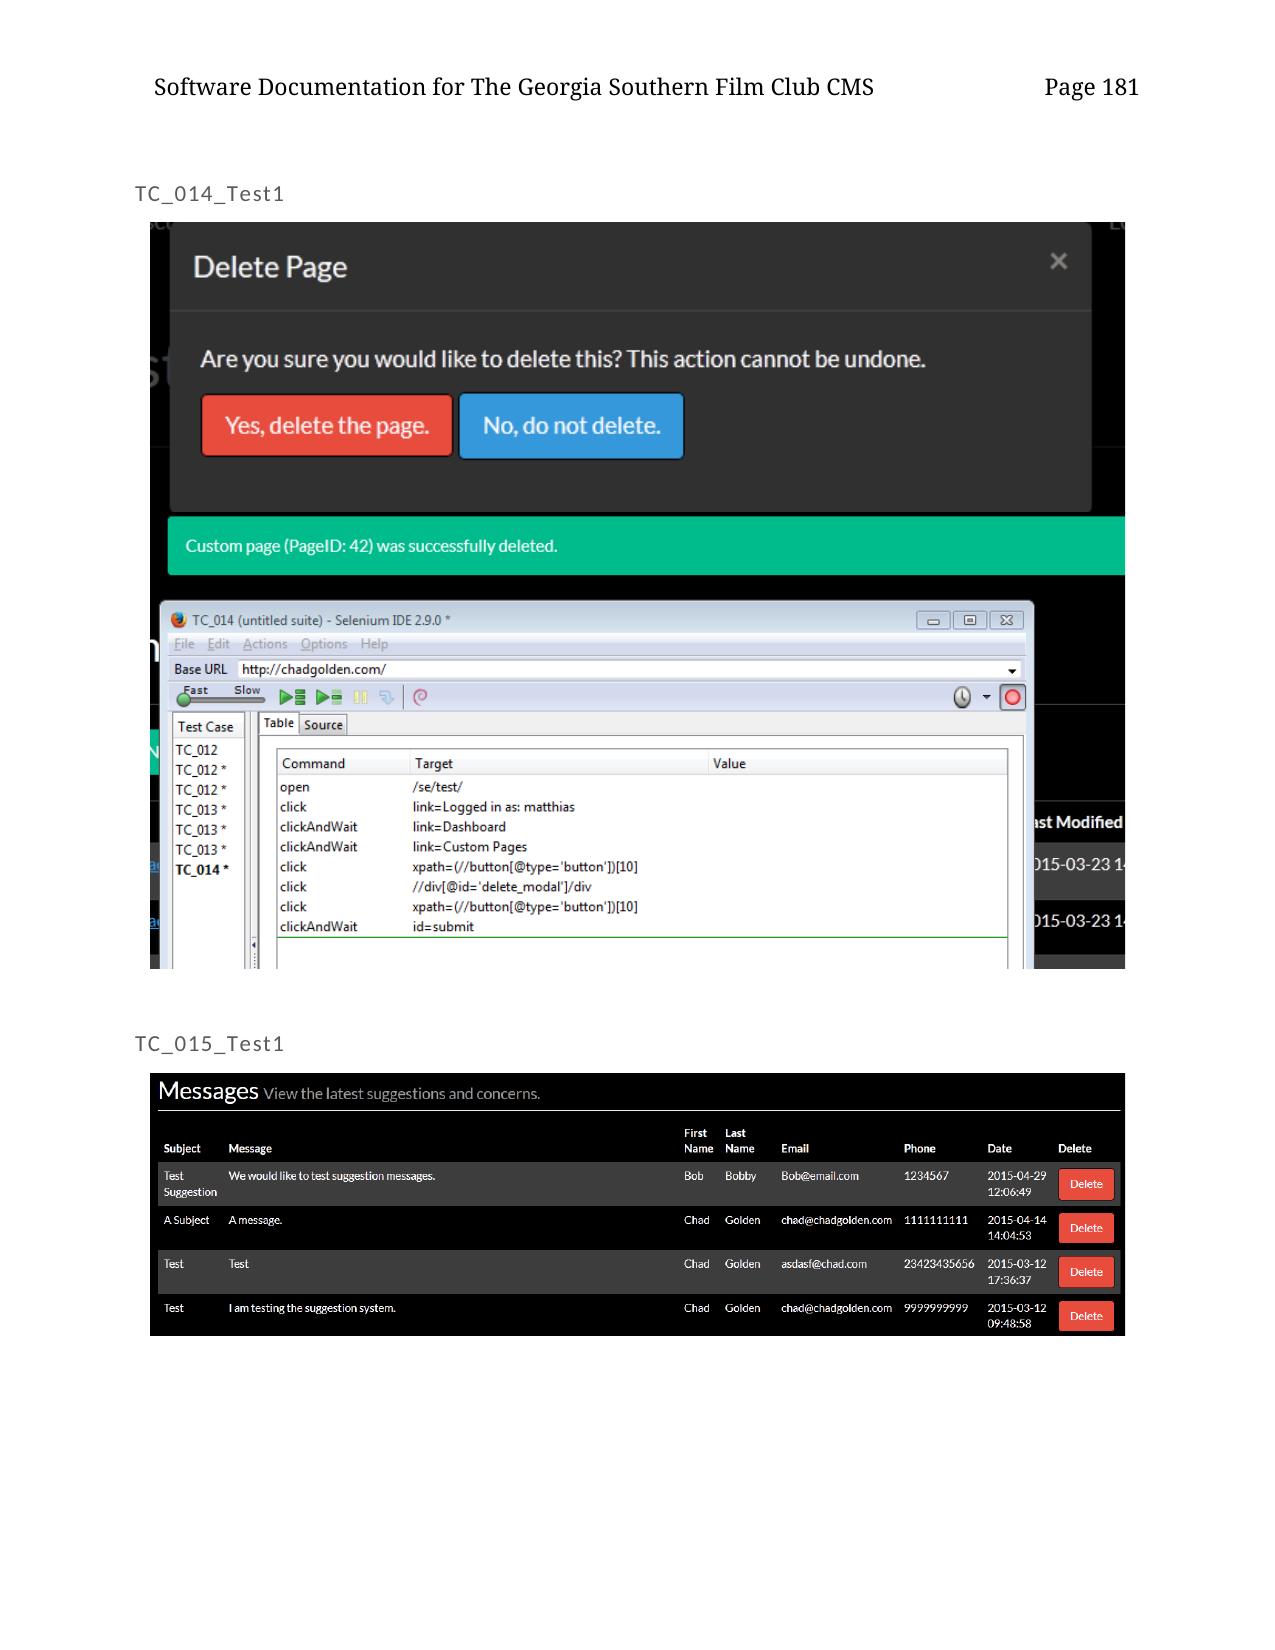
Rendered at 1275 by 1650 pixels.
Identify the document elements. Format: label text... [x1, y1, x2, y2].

subtitle TC_014_Test1 [135, 181, 1140, 206]
picture [150, 222, 1125, 969]
picture [150, 1073, 1125, 1336]
subtitle TC_015_Test1 [135, 1031, 1140, 1056]
